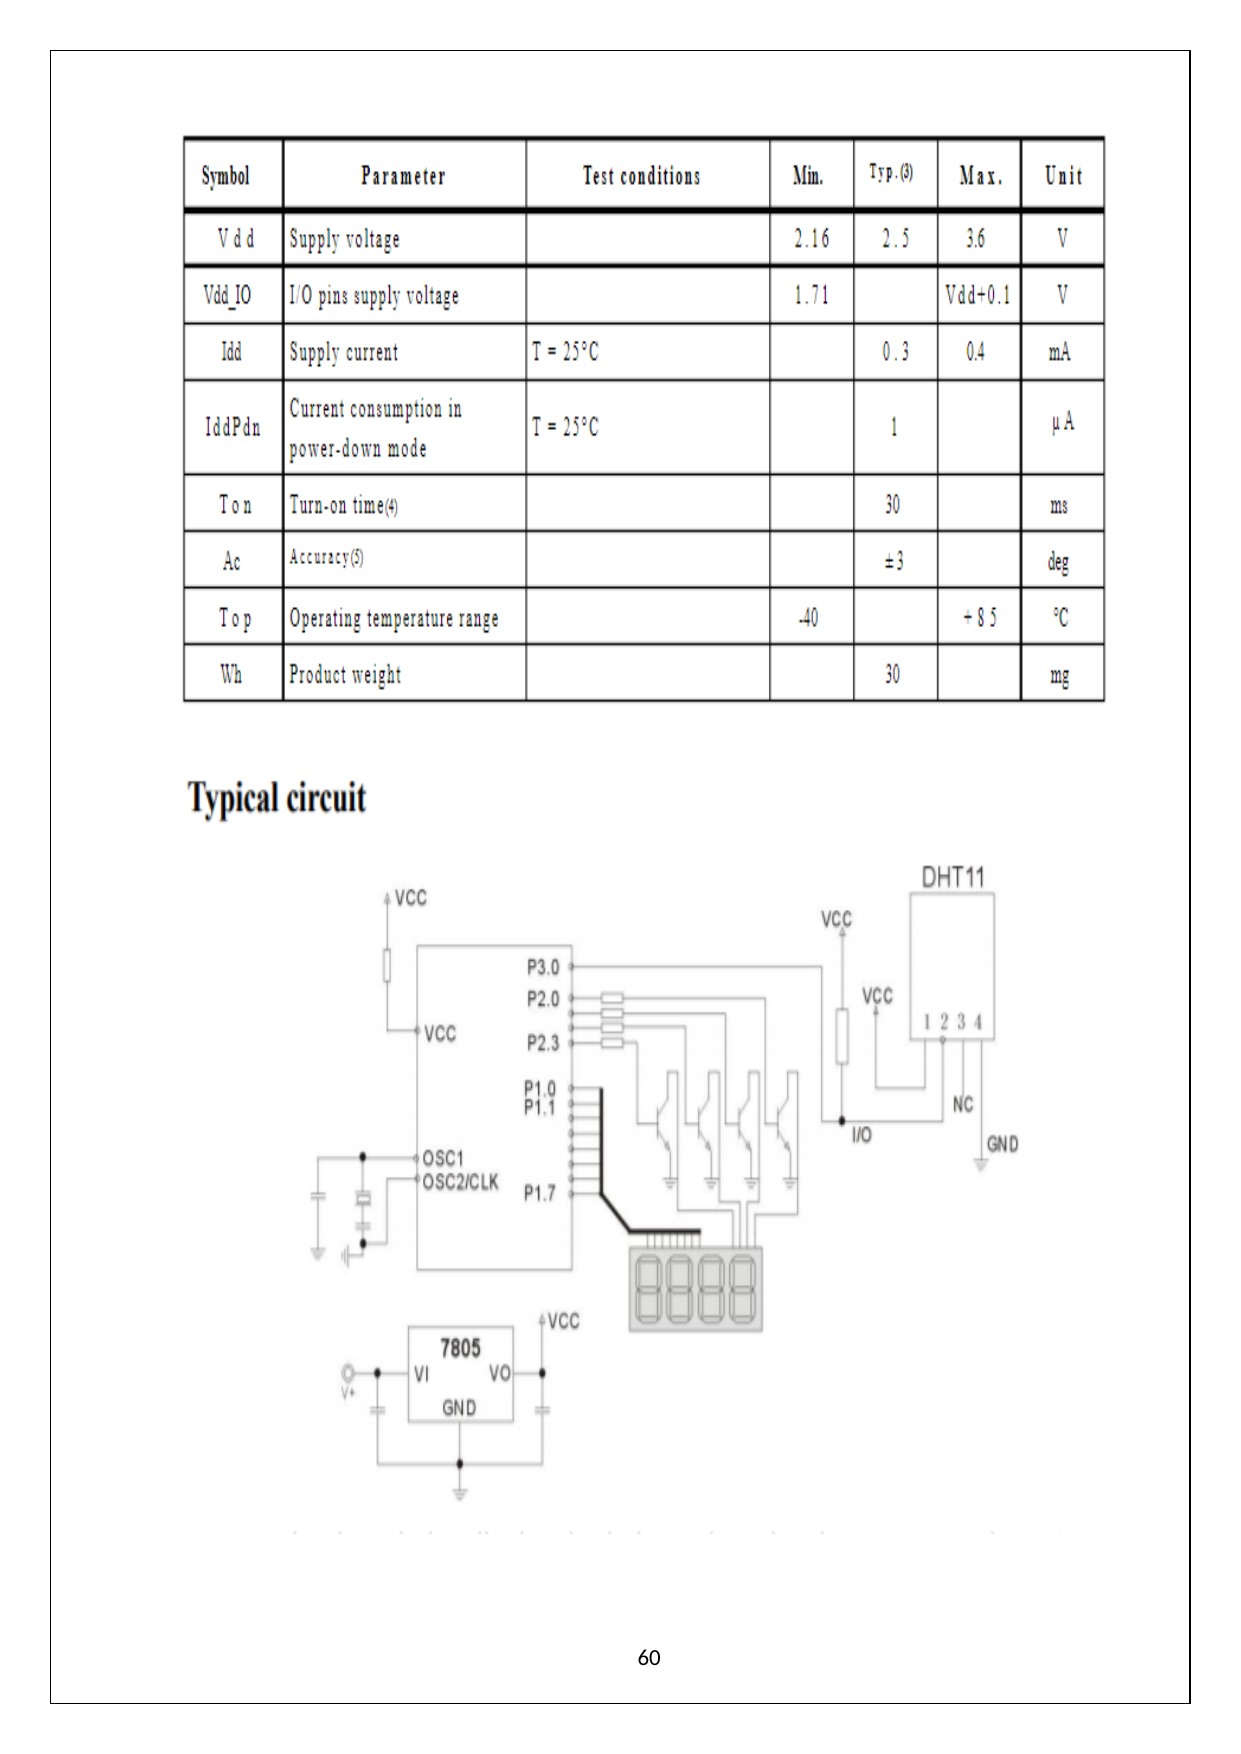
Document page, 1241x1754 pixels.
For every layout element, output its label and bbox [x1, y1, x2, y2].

picture [177, 124, 1115, 717]
picture [183, 767, 1073, 1534]
